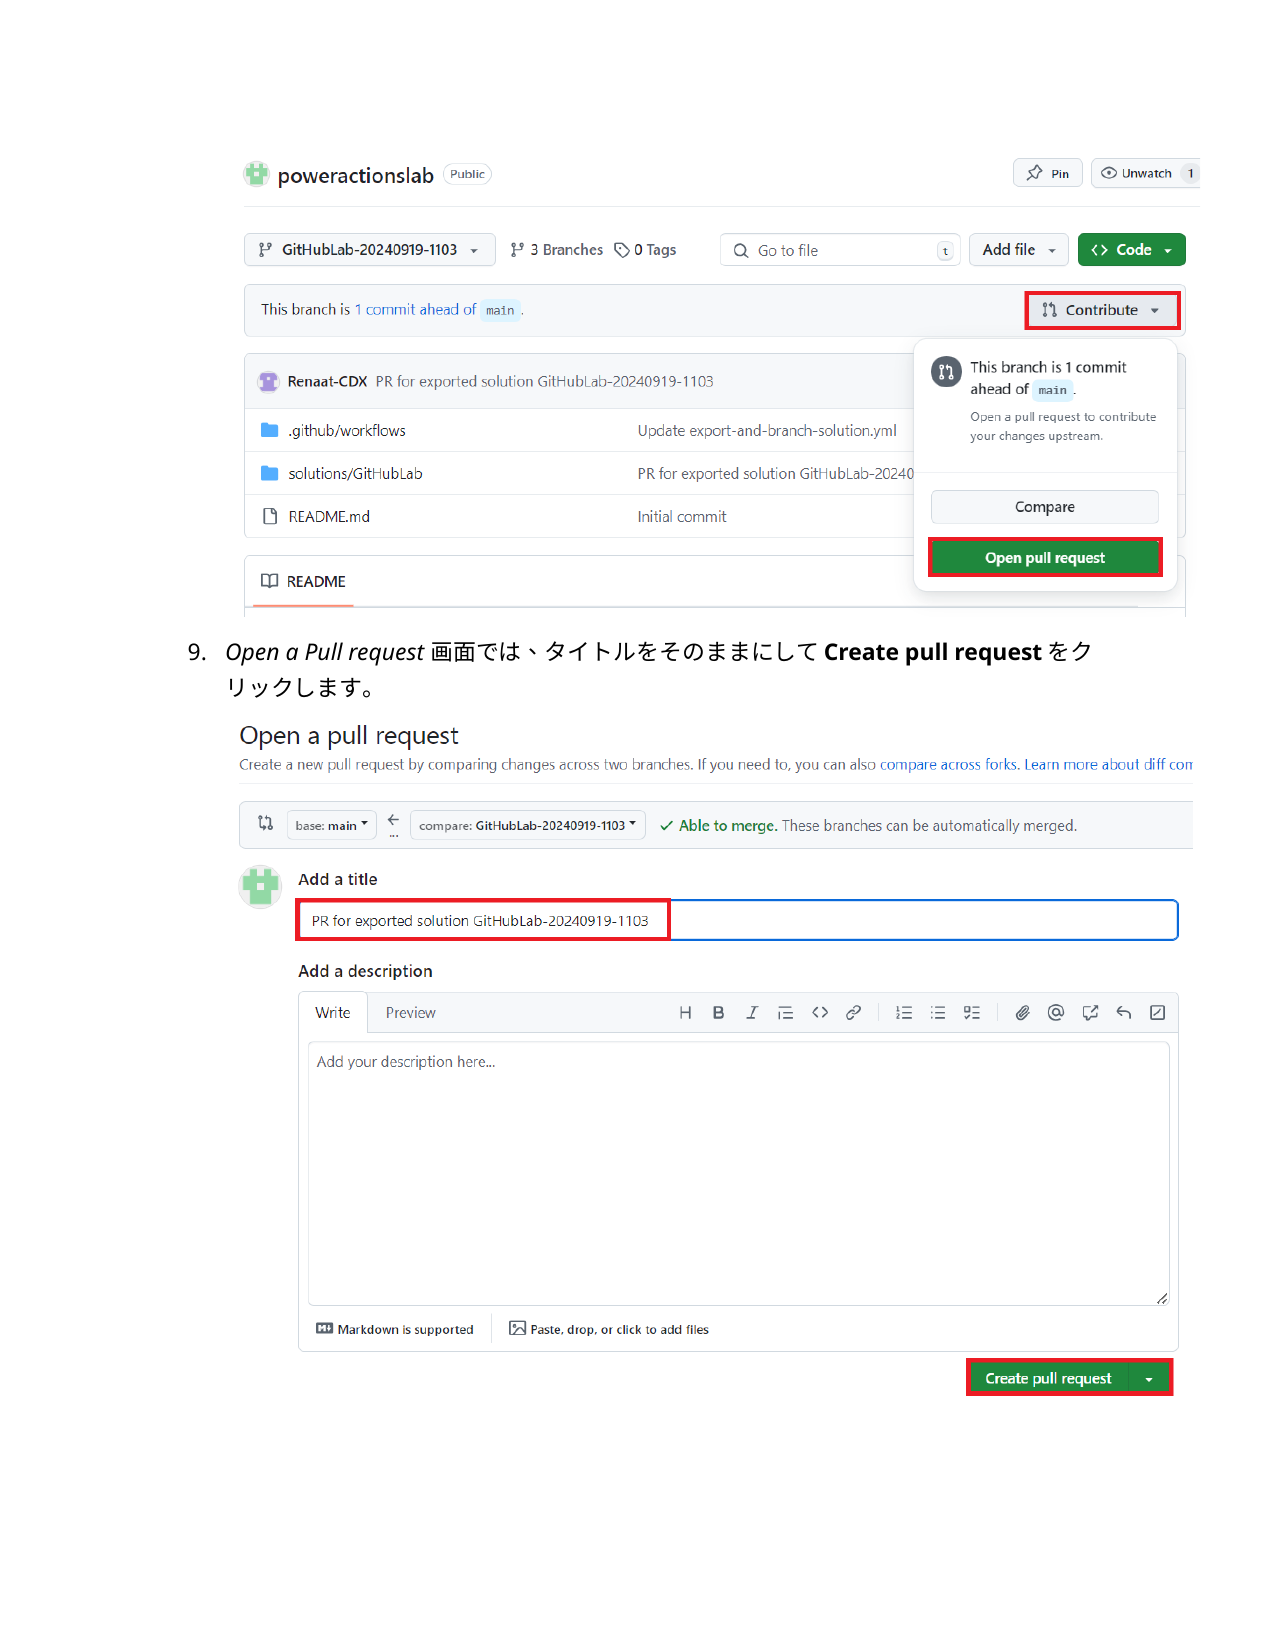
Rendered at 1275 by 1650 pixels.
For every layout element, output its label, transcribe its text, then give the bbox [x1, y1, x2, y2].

list Open a Pull request 画面では、タイトルをそのままにしてCreate pull requestをクリックします。 [187, 636, 1125, 703]
picture [225, 150, 1200, 617]
picture [225, 722, 1200, 1404]
